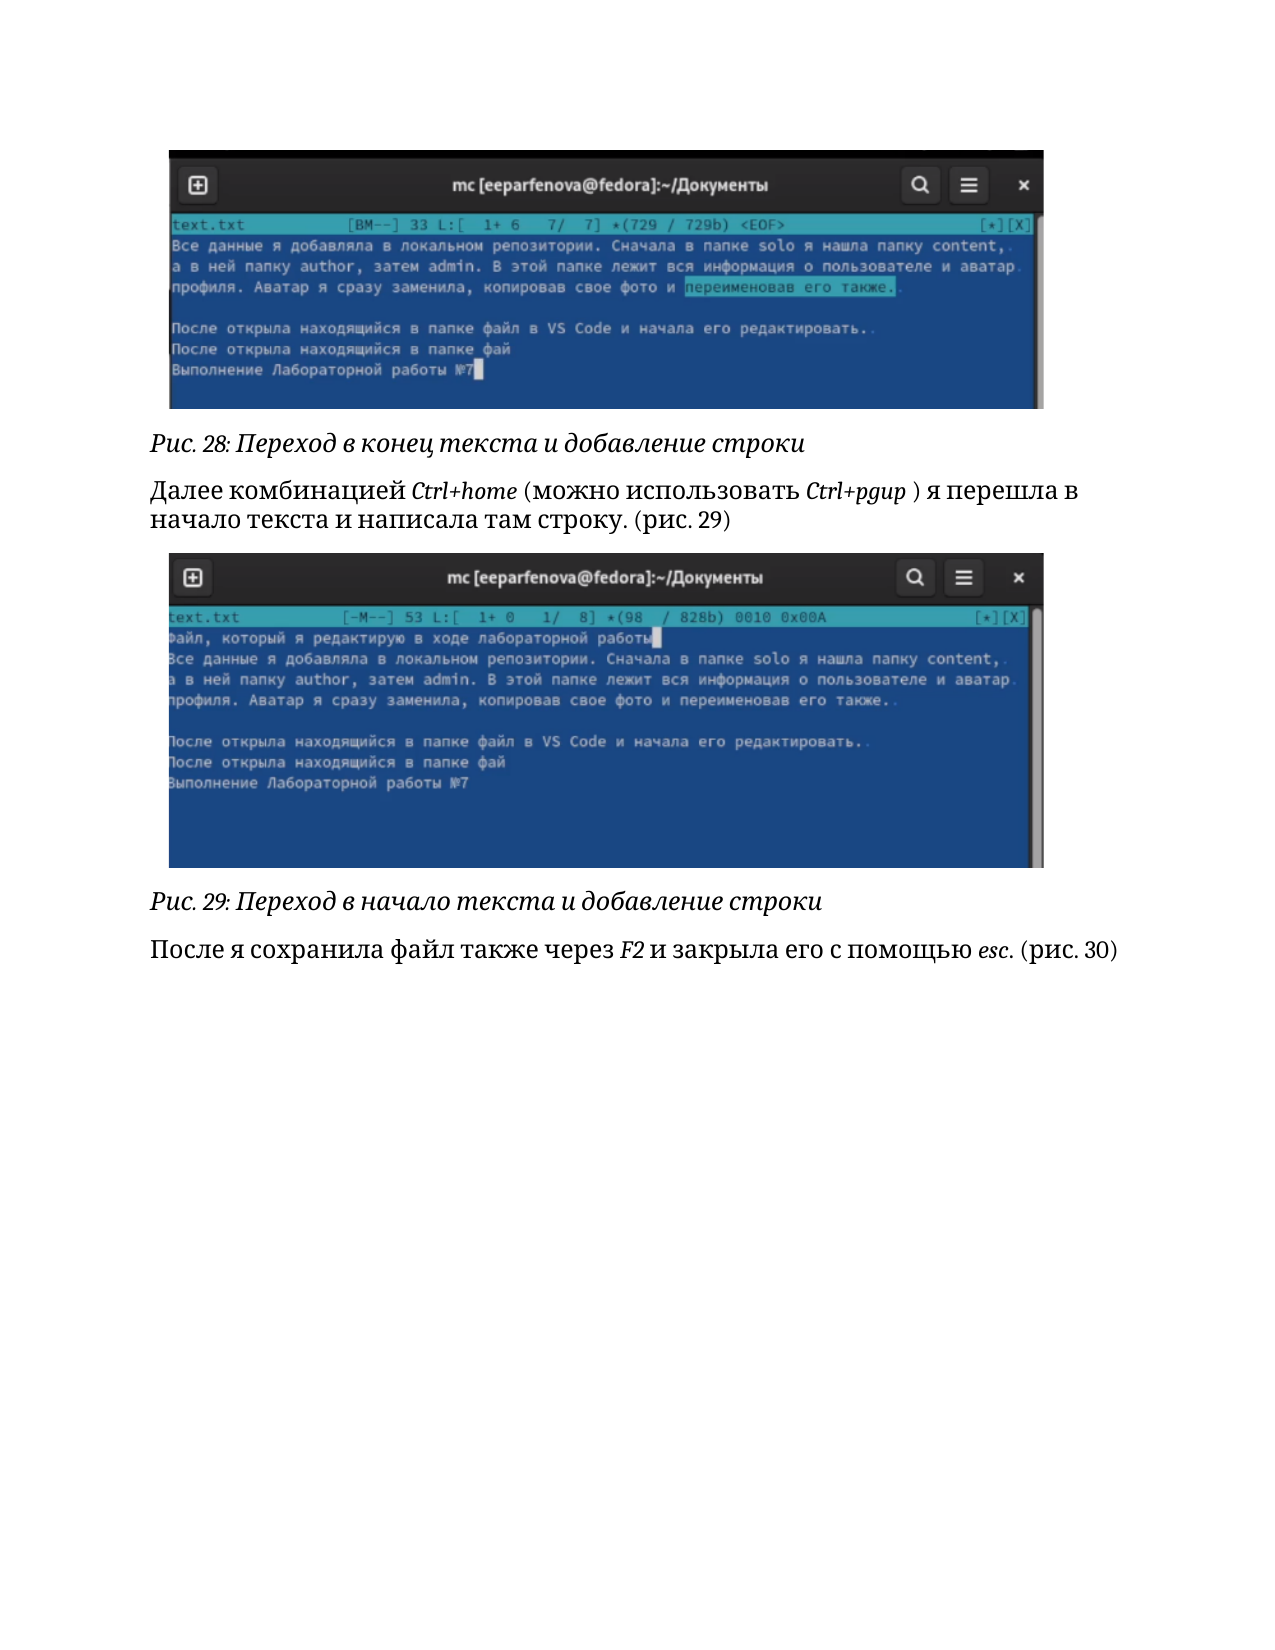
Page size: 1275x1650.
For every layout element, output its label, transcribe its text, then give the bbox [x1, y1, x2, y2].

picture [168, 553, 1044, 868]
text Далее комбинацией Ctrl+home (можно использовать Ctrl+pgup ) я перешла в начало текста и написала там строку. (рис. 29) [150, 477, 1125, 535]
text Рис. 28: Переход в конец текста и добавление строки [150, 430, 1125, 458]
picture [168, 150, 1044, 409]
text После я сохранила файл также через F2 и закрыла его с помощью esc. (рис. 30) [150, 936, 1125, 964]
text Рис. 29: Переход в начало текста и добавление строки [150, 888, 1125, 917]
